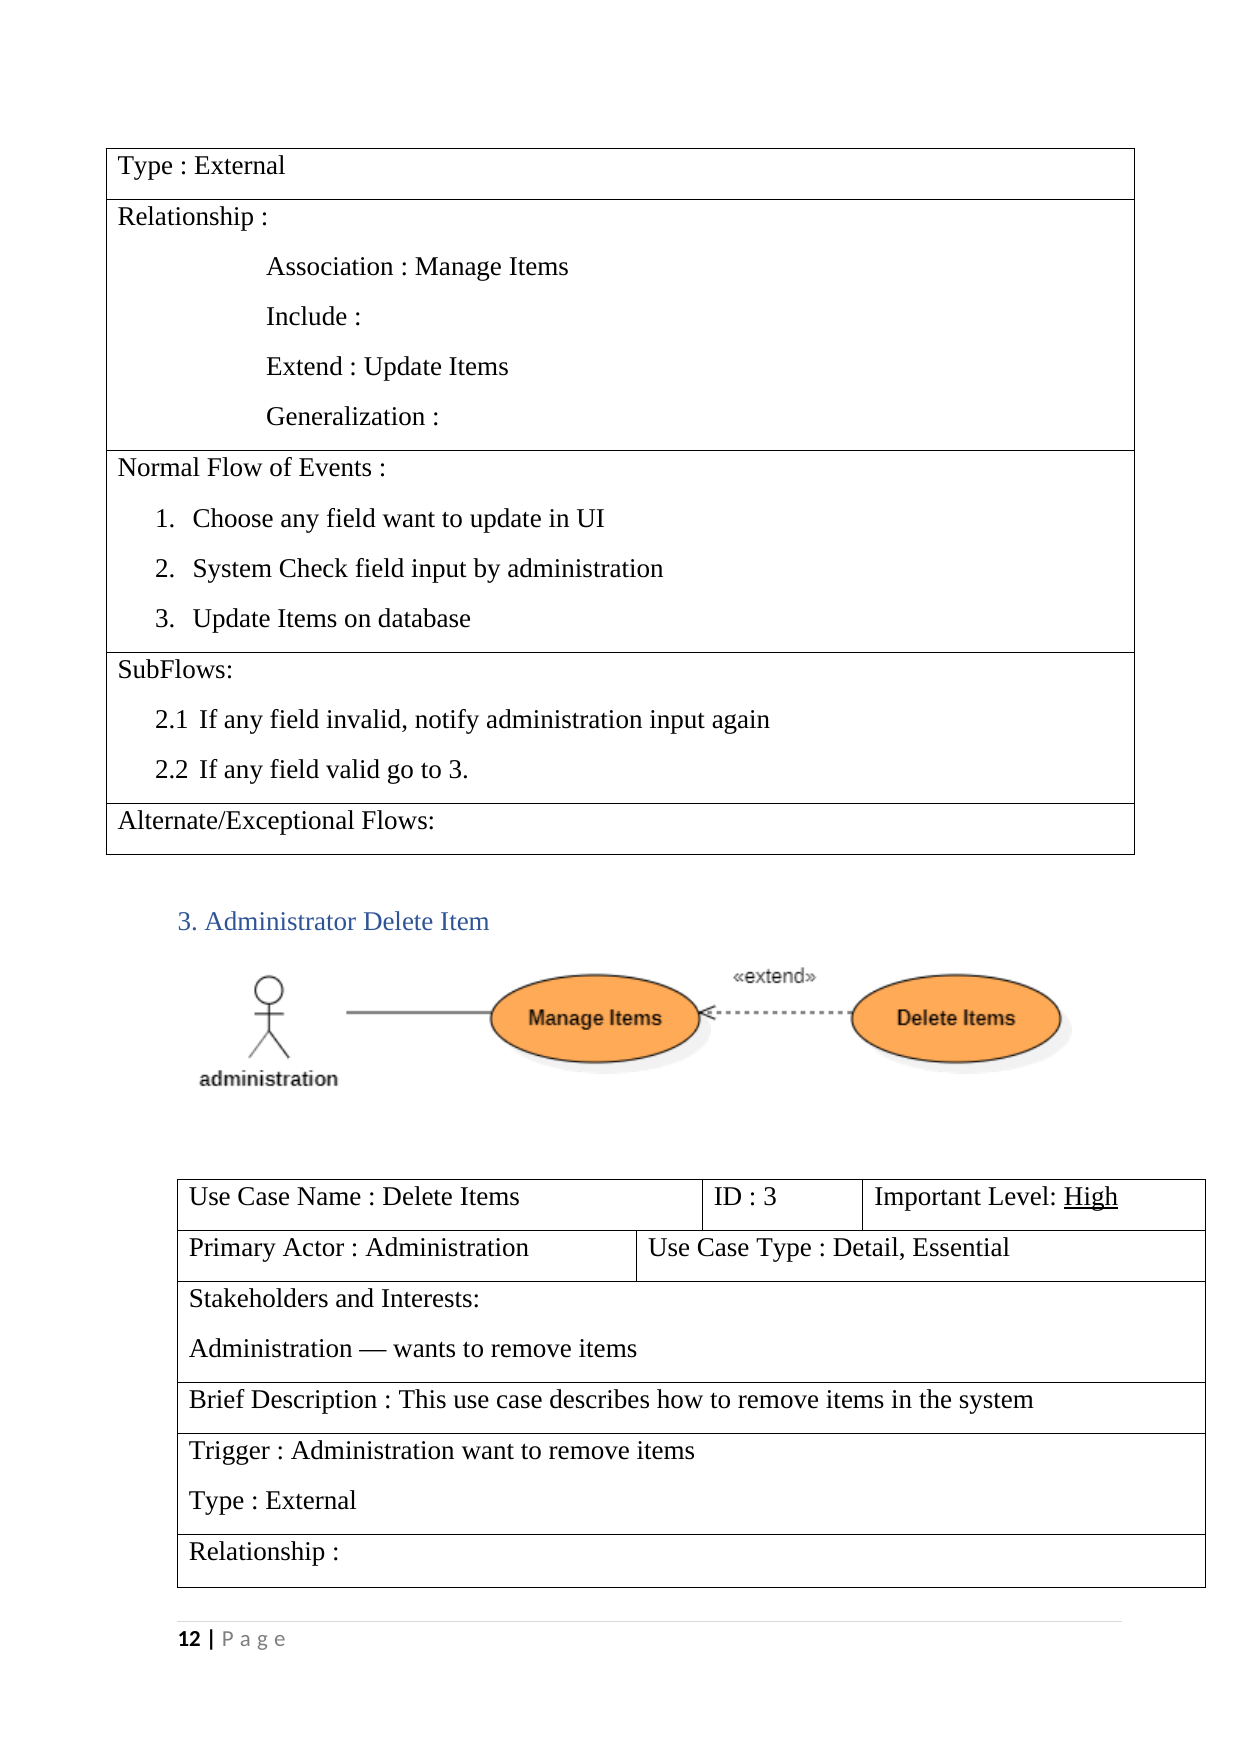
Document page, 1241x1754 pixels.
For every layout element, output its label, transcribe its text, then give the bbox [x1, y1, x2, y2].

subtitle 3. Administrator Delete Item [177, 906, 1122, 937]
table_cell Alternate/Exceptional Flows: [107, 804, 1134, 854]
table_cell SubFlows: If any field invalid, notify administration input again If any field valid go to 3. [107, 653, 1134, 803]
table_cell Stakeholders and Interests: Administration — wants to remove items [178, 1282, 1205, 1382]
table_header Important Level: High [863, 1180, 1205, 1230]
table_cell Use Case Type : Detail, Essential [637, 1231, 1205, 1281]
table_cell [107, 149, 1134, 199]
table_cell Brief Description : This use case describes how to remove items in the system [178, 1383, 1205, 1433]
table_header ID : 3 [703, 1180, 862, 1230]
table_cell Relationship : Association : Manage Items Include : Extend : Update Items Generalization : [107, 200, 1134, 450]
picture [177, 952, 1123, 1161]
table_cell Primary Actor : Administration [178, 1231, 636, 1281]
table_cell Trigger : Administration want to remove items Type : External [178, 1434, 1205, 1534]
table_cell Normal Flow of Events : Choose any field want to update in UI System Check field input by administration Update Items on database [107, 451, 1134, 652]
table_header Use Case Name : Delete Items [178, 1180, 702, 1230]
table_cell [178, 1535, 1205, 1587]
